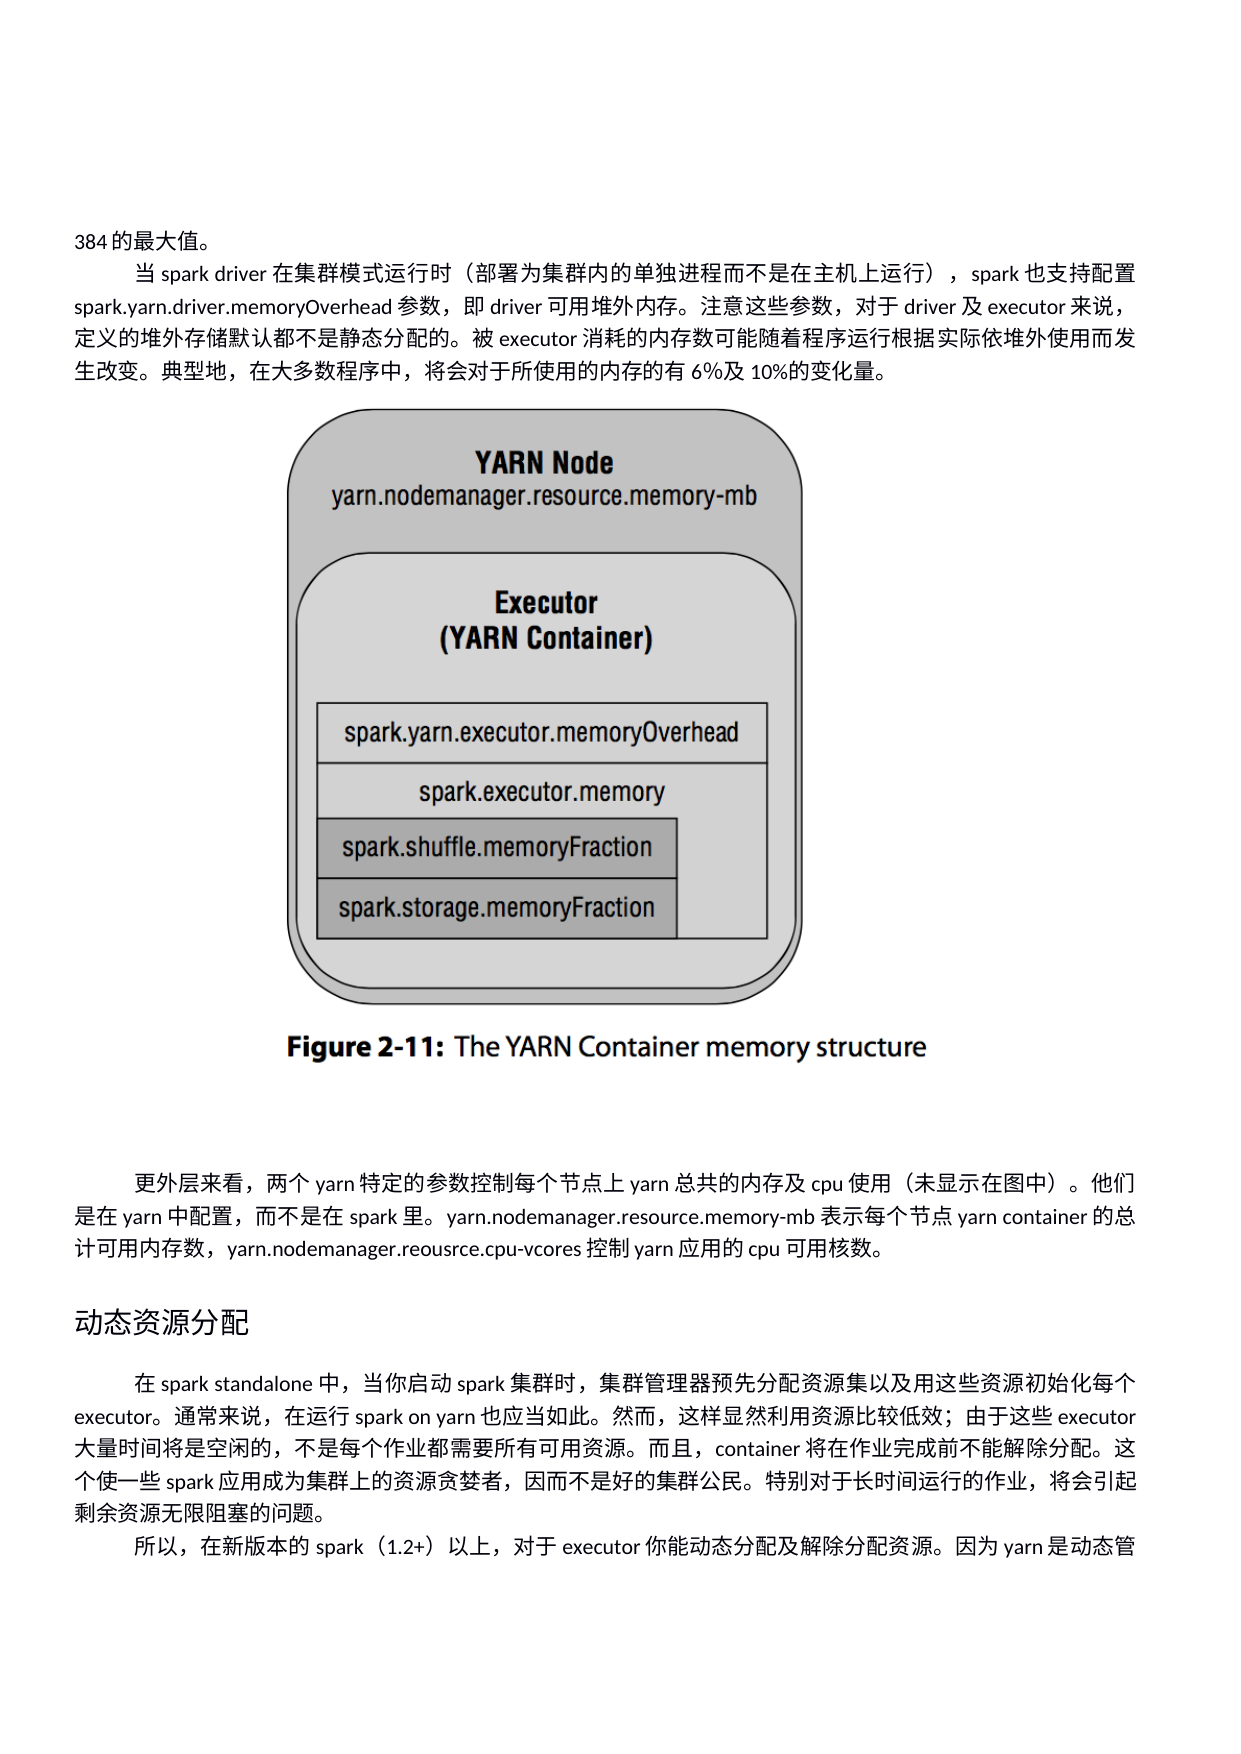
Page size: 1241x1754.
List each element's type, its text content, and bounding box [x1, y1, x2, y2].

subtitle 动态资源分配 [74, 1288, 1137, 1353]
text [74, 223, 1137, 256]
text 更外层来看，两个yarn特定的参数控制每个节点上yarn总共的内存及cpu使用（未显示在图中）。他们是在yarn中配置，而不是在spark里。yarn.nodemanager.resource.memory-mb表示每个节点yarn container的总计可用内存数，yarn.nodemanager.reousrce.cpu-vcores控制yarn应用的cpu可用核数。 [74, 1166, 1137, 1263]
text 在spark standalone中，当你启动spark集群时，集群管理器预先分配资源集以及用这些资源初始化每个executor。通常来说，在运行spark on yarn也应当如此。然而，这样显然利用资源比较低效；由于这些executor大量时间将是空闲的，不是每个作业都需要所有可用资源。而且，container将在作业完成前不能解除分配。这个使一些spark应用成为集群上的资源贪婪者，因而不是好的集群公民。特别对于长时间运行的作业，将会引起剩余资源无限阻塞的问题。 [74, 1366, 1137, 1528]
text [74, 1528, 1137, 1561]
text 当spark driver在集群模式运行时（部署为集群内的单独进程而不是在主机上运行），spark也支持配置spark.yarn.driver.memoryOverhead参数，即driver可用堆外内存。注意这些参数，对于driver及executor来说，定义的堆外存储默认都不是静态分配的。被executor消耗的内存数可能随着程序运行根据实际依堆外使用而发生改变。典型地，在大多数程序中，将会对于所使用的内存的有6％及10%的变化量。 [74, 256, 1137, 386]
picture [240, 386, 970, 1070]
